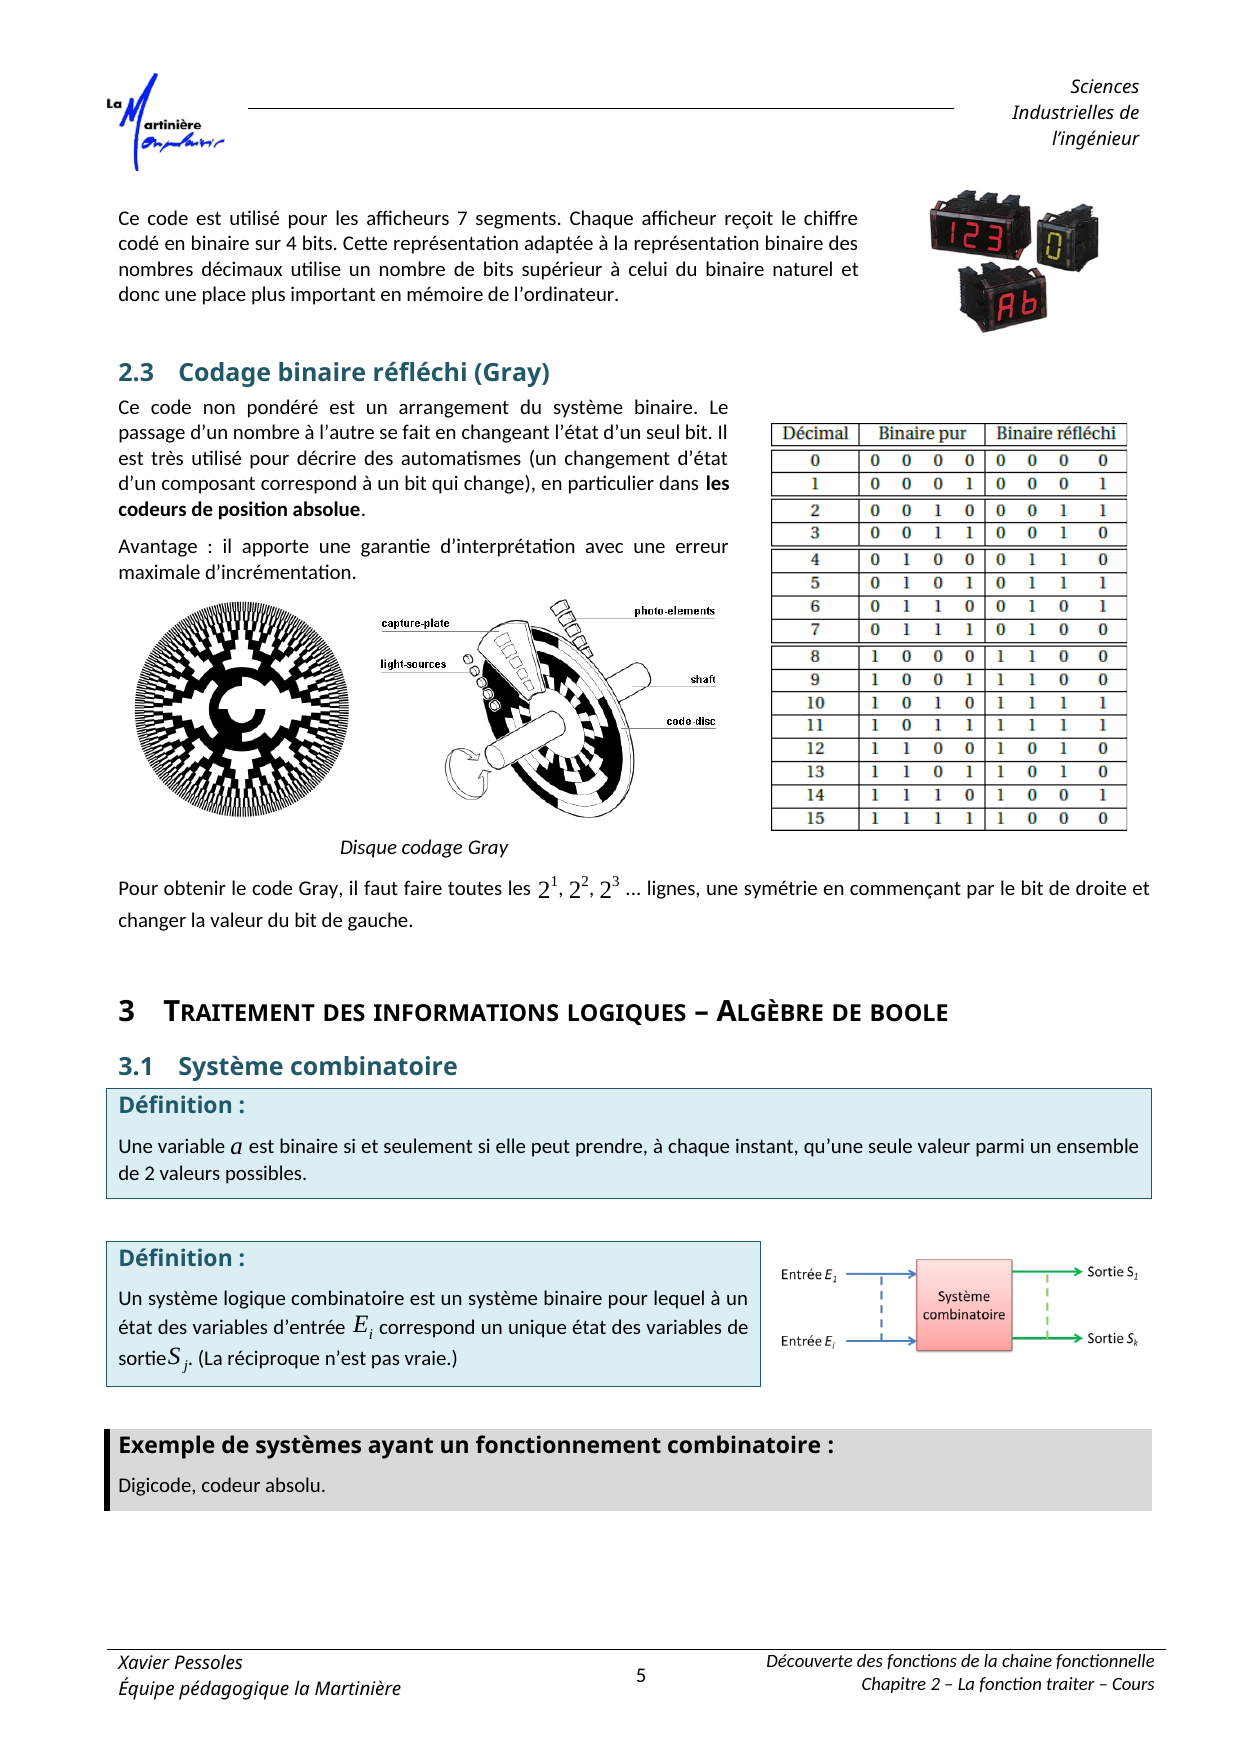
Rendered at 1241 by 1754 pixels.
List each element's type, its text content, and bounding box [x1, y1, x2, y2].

picture [129, 597, 354, 822]
table_header Ce code non pondéré est un arrangement du système binaire. Le passage d’un nombre à l’autre se fait en changeant l’état d’un seul bit. Il est très utilisé pour décrire des automatismes (un changement d’état d’un composant correspond à un bit qui change), en particulier dans les codeurs de position absolue. Avantage : il apporte une garantie d’interprétation avec une erreur maximale d’incrémentation. [107, 394, 741, 872]
picture [772, 1257, 1152, 1359]
picture [376, 597, 719, 822]
text Pour obtenir le code Gray, il faut faire toutes les , , ... lignes, une symétrie en commençant par le bit de droite et changer la valeur du bit de gauche. [118, 872, 1152, 933]
picture [771, 423, 1128, 831]
table_header [871, 176, 1155, 349]
table_header [761, 1241, 1163, 1386]
table_header [741, 394, 1157, 872]
table_header Exemple de systèmes ayant un fonctionnement combinatoire : Digicode, codeur absolu. [110, 1429, 1152, 1511]
picture [921, 175, 1105, 337]
table_header Définition : Une variable est binaire si et seulement si elle peut prendre, à chaque instant, qu’une seule valeur parmi un ensemble de 2 valeurs possibles. [107, 1089, 1151, 1198]
table_header Définition : Un système logique combinatoire est un système binaire pour lequel à un état des variables d’entrée correspond un unique état des variables de sortie. (La réciproque n’est pas vraie.) [107, 1242, 760, 1386]
subtitle Codage binaire réfléchi (Gray) [118, 355, 1152, 389]
subtitle Traitement des informations logiques – Algèbre de boole [118, 991, 1152, 1030]
subtitle Système combinatoire [118, 1049, 1152, 1083]
picture [106, 73, 225, 171]
table_header Ce code est utilisé pour les afficheurs 7 segments. Chaque afficheur reçoit le chiffre codé en binaire sur 4 bits. Cette représentation adaptée à la représentation binaire des nombres décimaux utilise un nombre de bits supérieur à celui du binaire naturel et donc une place plus important en mémoire de l’ordinateur. [107, 176, 871, 349]
